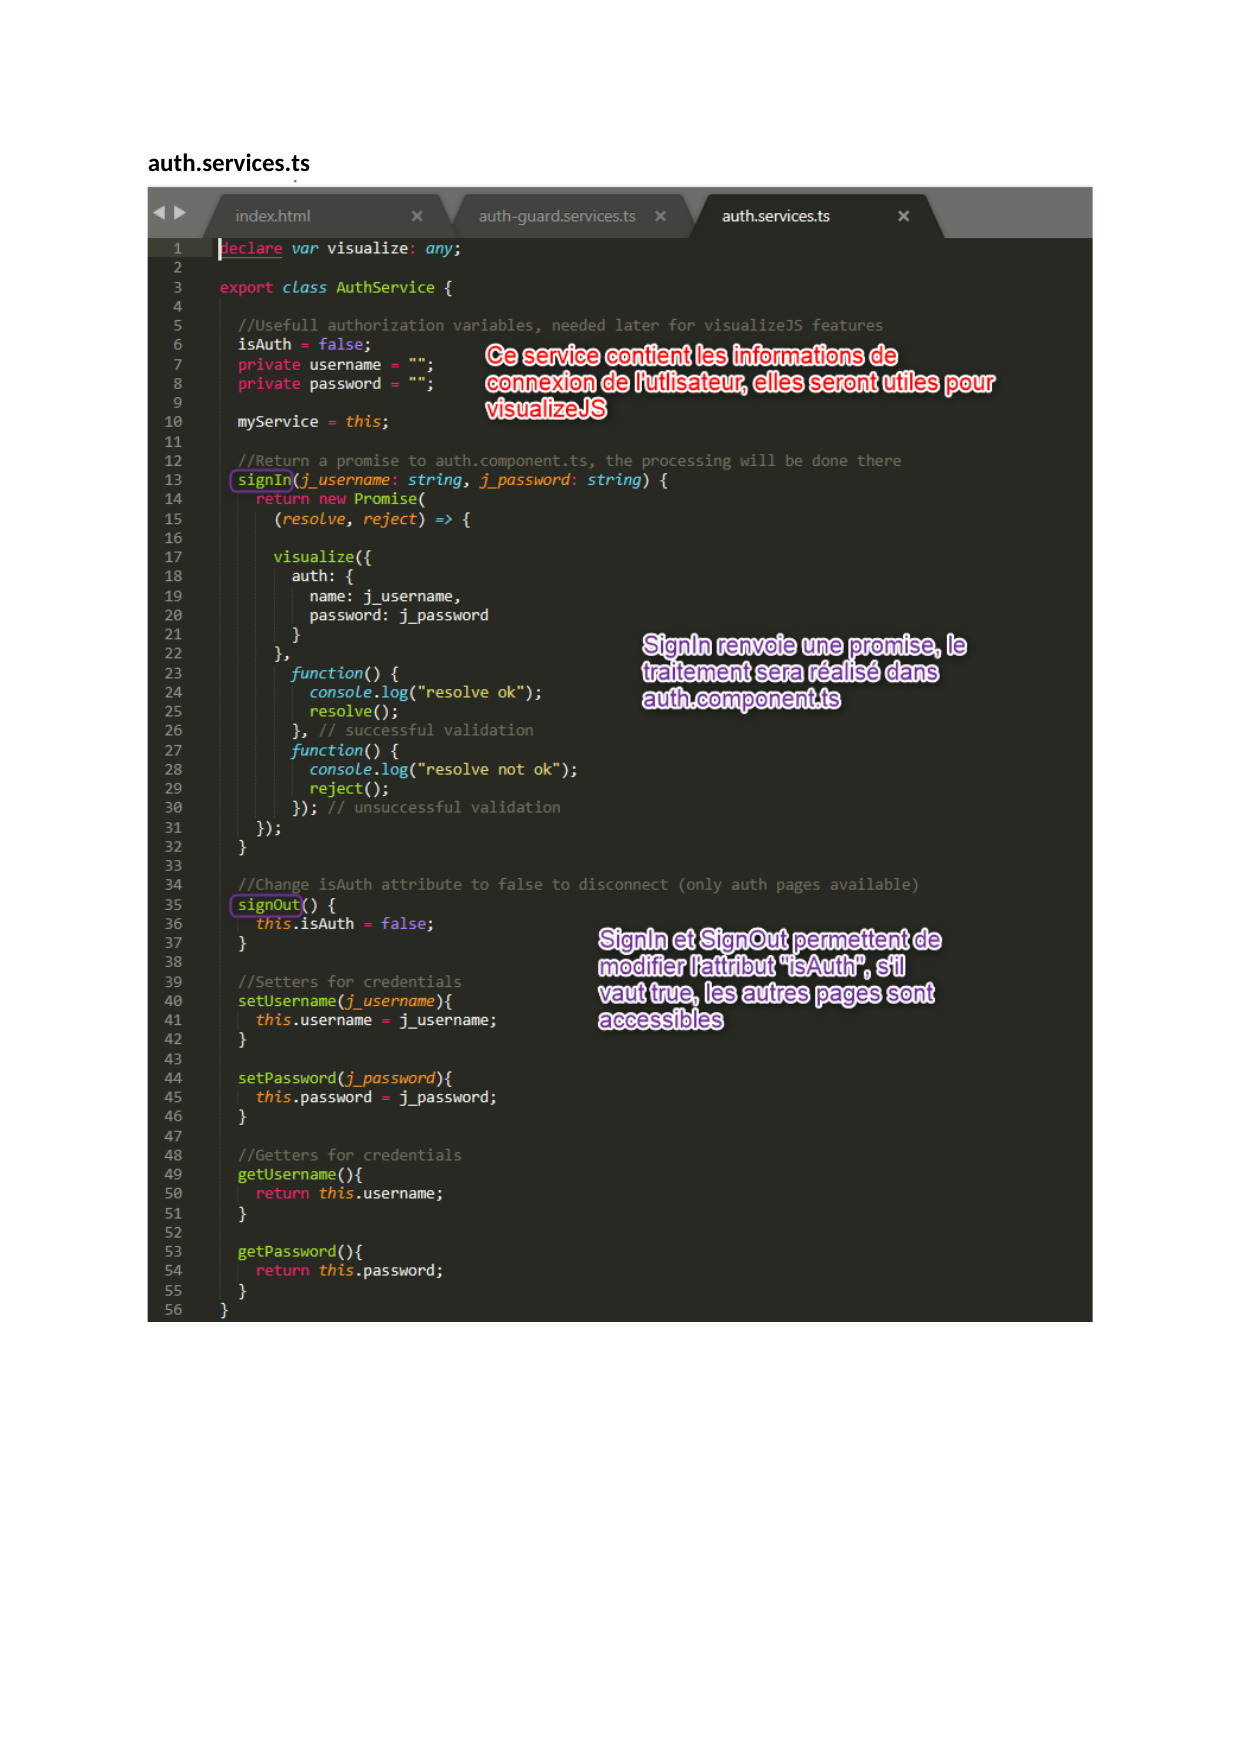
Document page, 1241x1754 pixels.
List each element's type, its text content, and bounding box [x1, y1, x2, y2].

subtitle auth.services.ts [148, 148, 1093, 178]
picture [147, 180, 1093, 1322]
